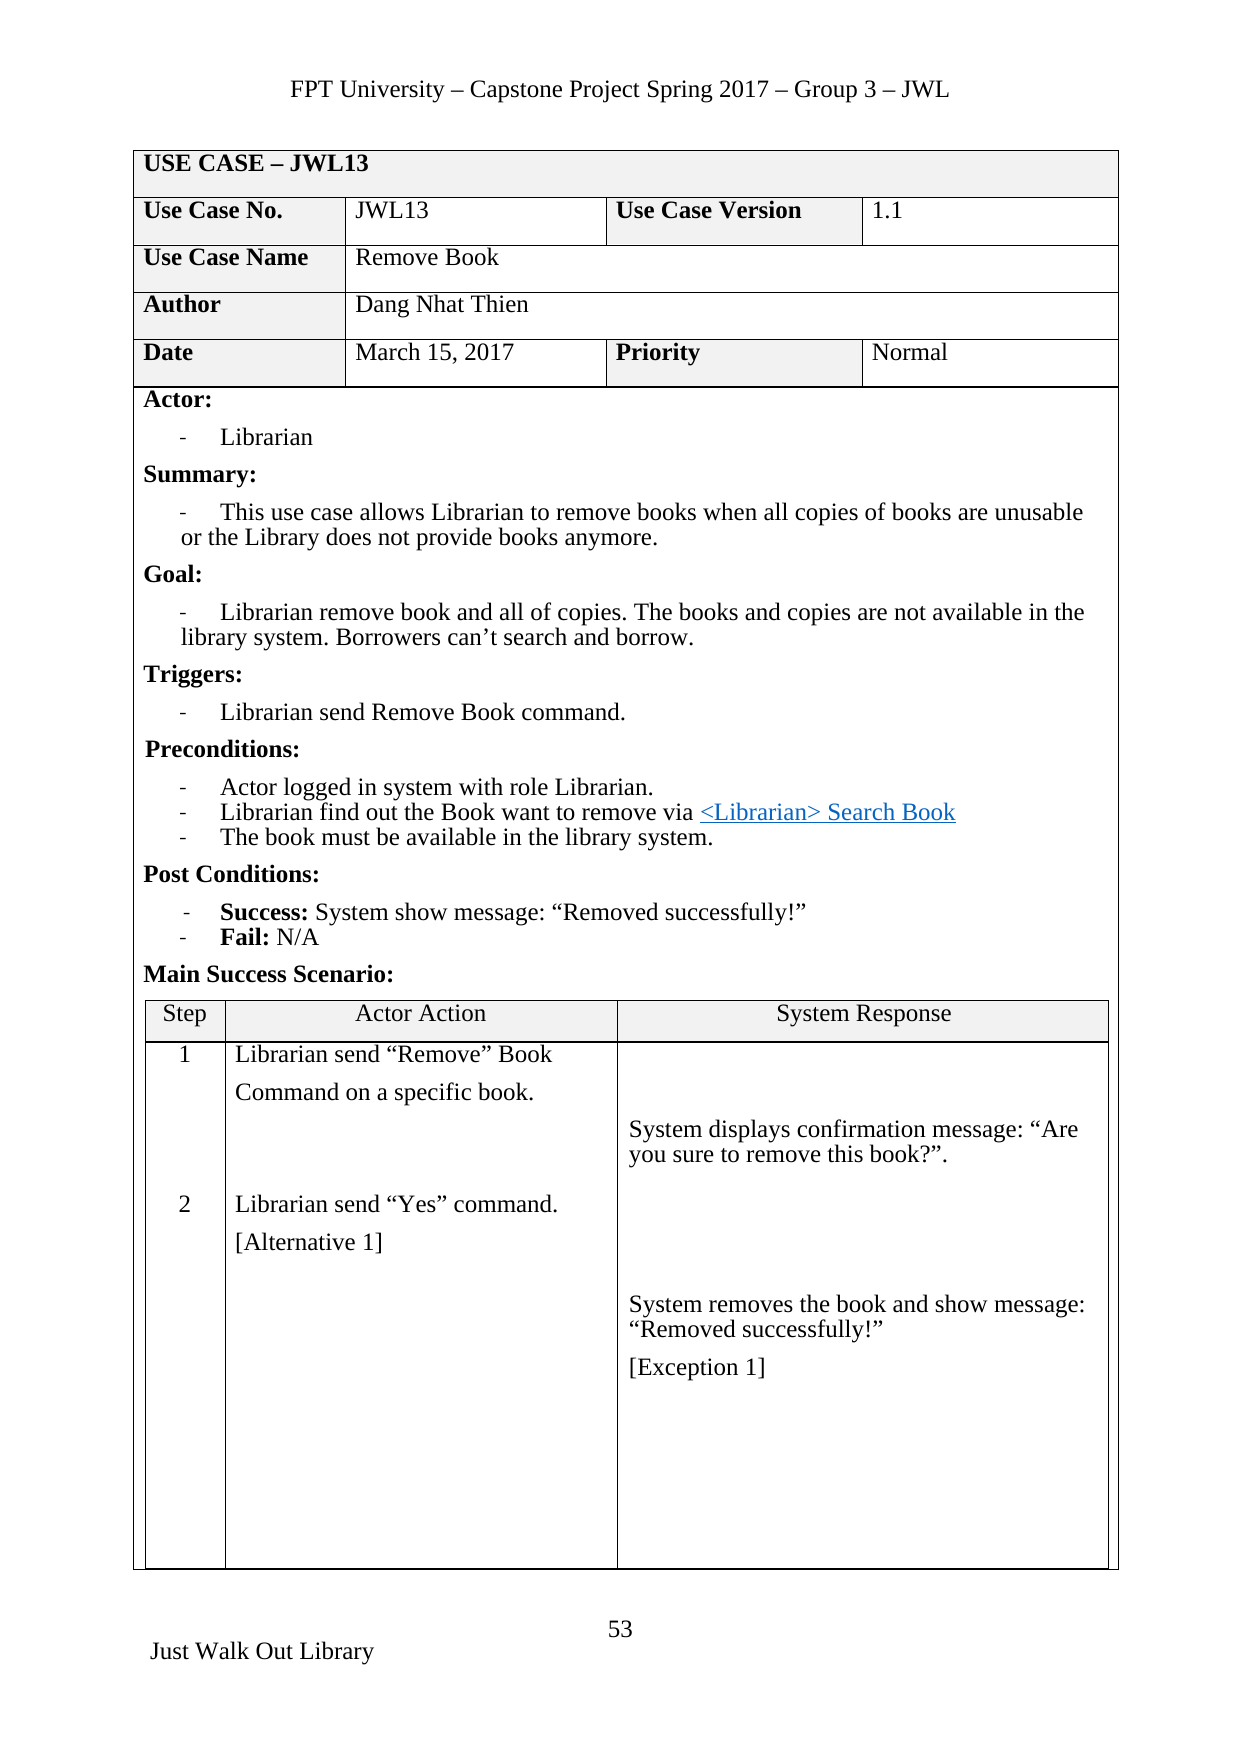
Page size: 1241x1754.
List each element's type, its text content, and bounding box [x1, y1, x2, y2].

table_cell Dang Nhat Thien [346, 293, 1118, 339]
table_cell Remove Book [346, 246, 1118, 292]
table_cell Use Case Name [134, 246, 345, 292]
table_cell Normal [863, 340, 1118, 386]
table_cell Use Case Version [607, 198, 862, 244]
table_cell Priority [607, 340, 862, 386]
table_cell Use Case No. [134, 198, 345, 244]
table_cell Author [134, 293, 345, 339]
table_cell Date [134, 340, 345, 386]
table_cell 1.1 [863, 198, 1118, 244]
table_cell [134, 388, 1118, 1568]
table_header USE CASE – JWL13 [134, 151, 1118, 197]
table_cell March 15, 2017 [346, 340, 606, 386]
table_cell JWL13 [346, 198, 606, 244]
